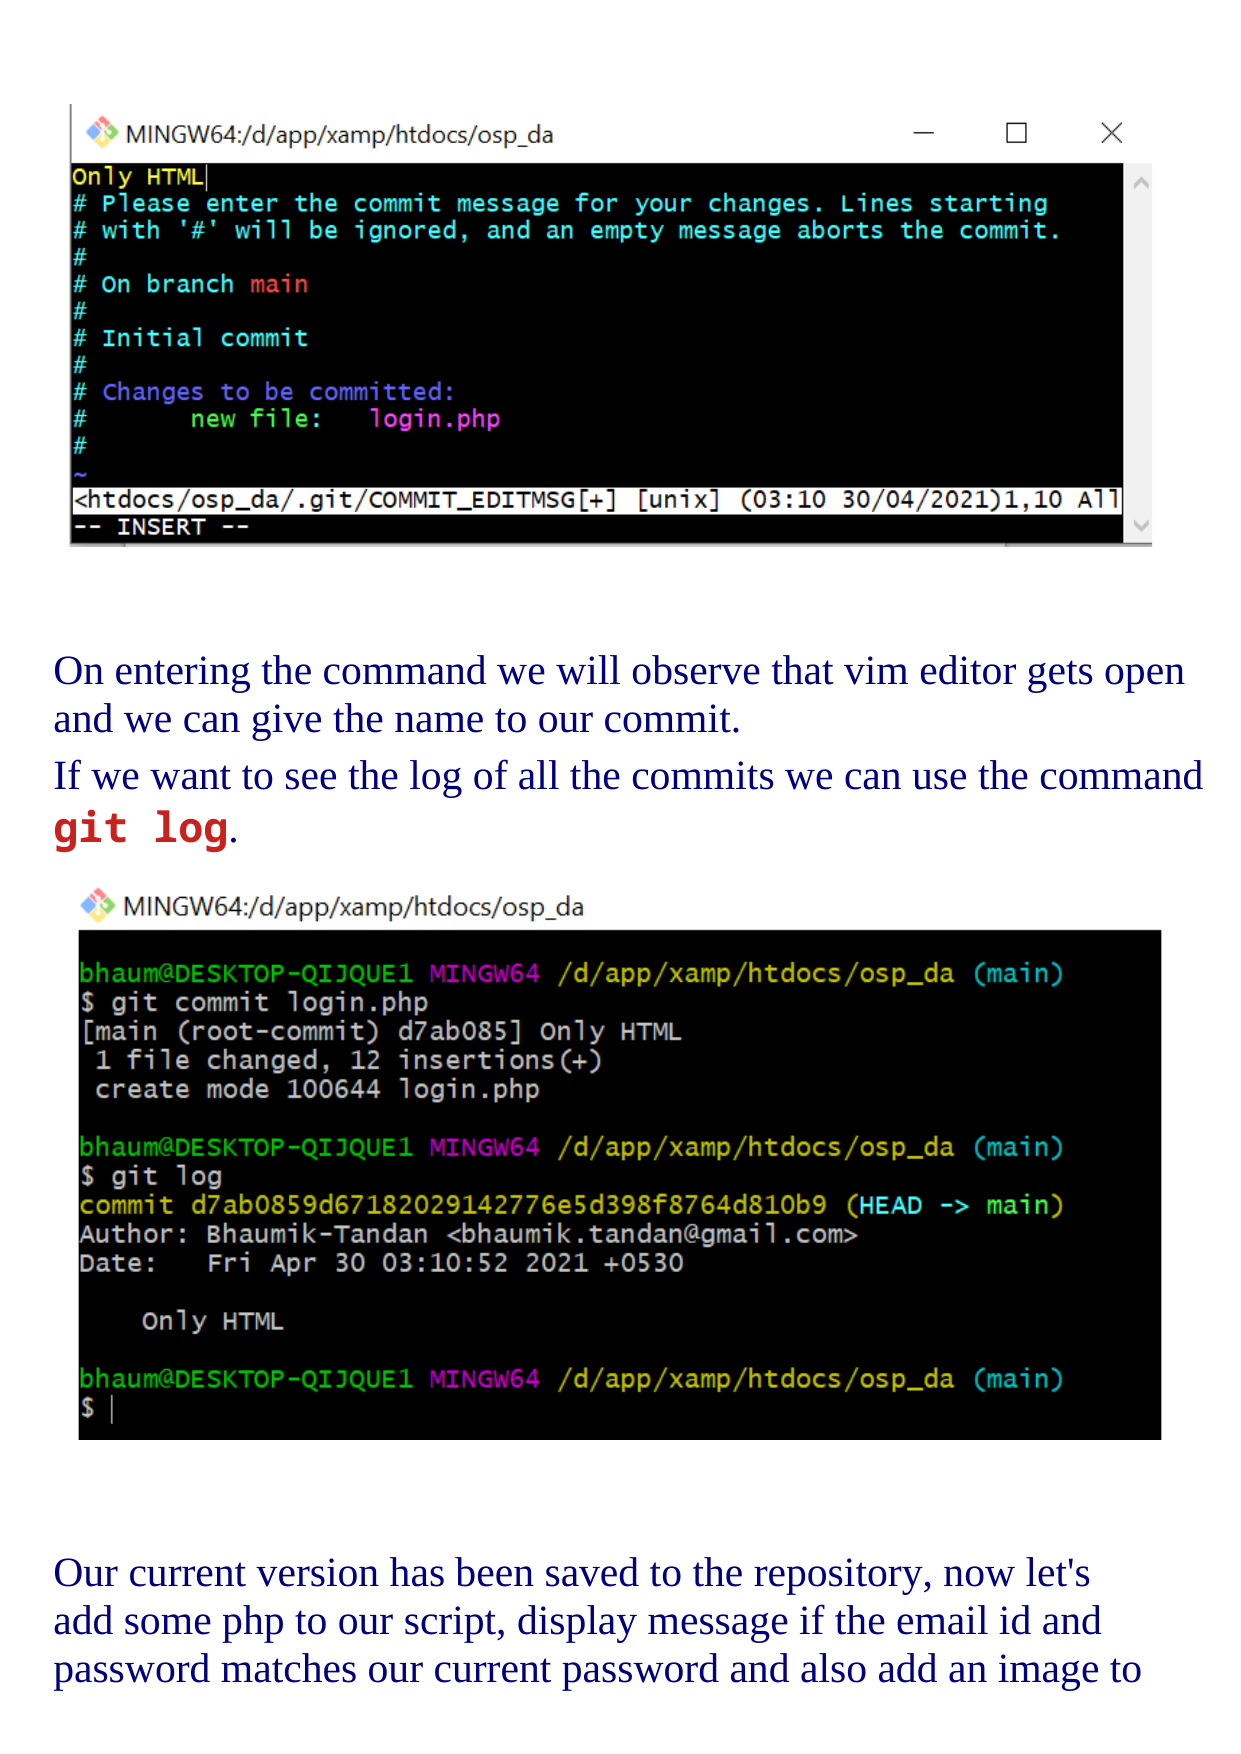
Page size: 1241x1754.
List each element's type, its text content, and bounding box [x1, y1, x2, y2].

text On entering the command we will observe that vim editor gets open and we can give the name to our commit. [53, 646, 1240, 742]
picture [69, 104, 1153, 547]
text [53, 1548, 1146, 1691]
picture [78, 881, 1162, 1440]
text If we want to see the log of all the commits we can use the command git log. [53, 750, 1240, 855]
